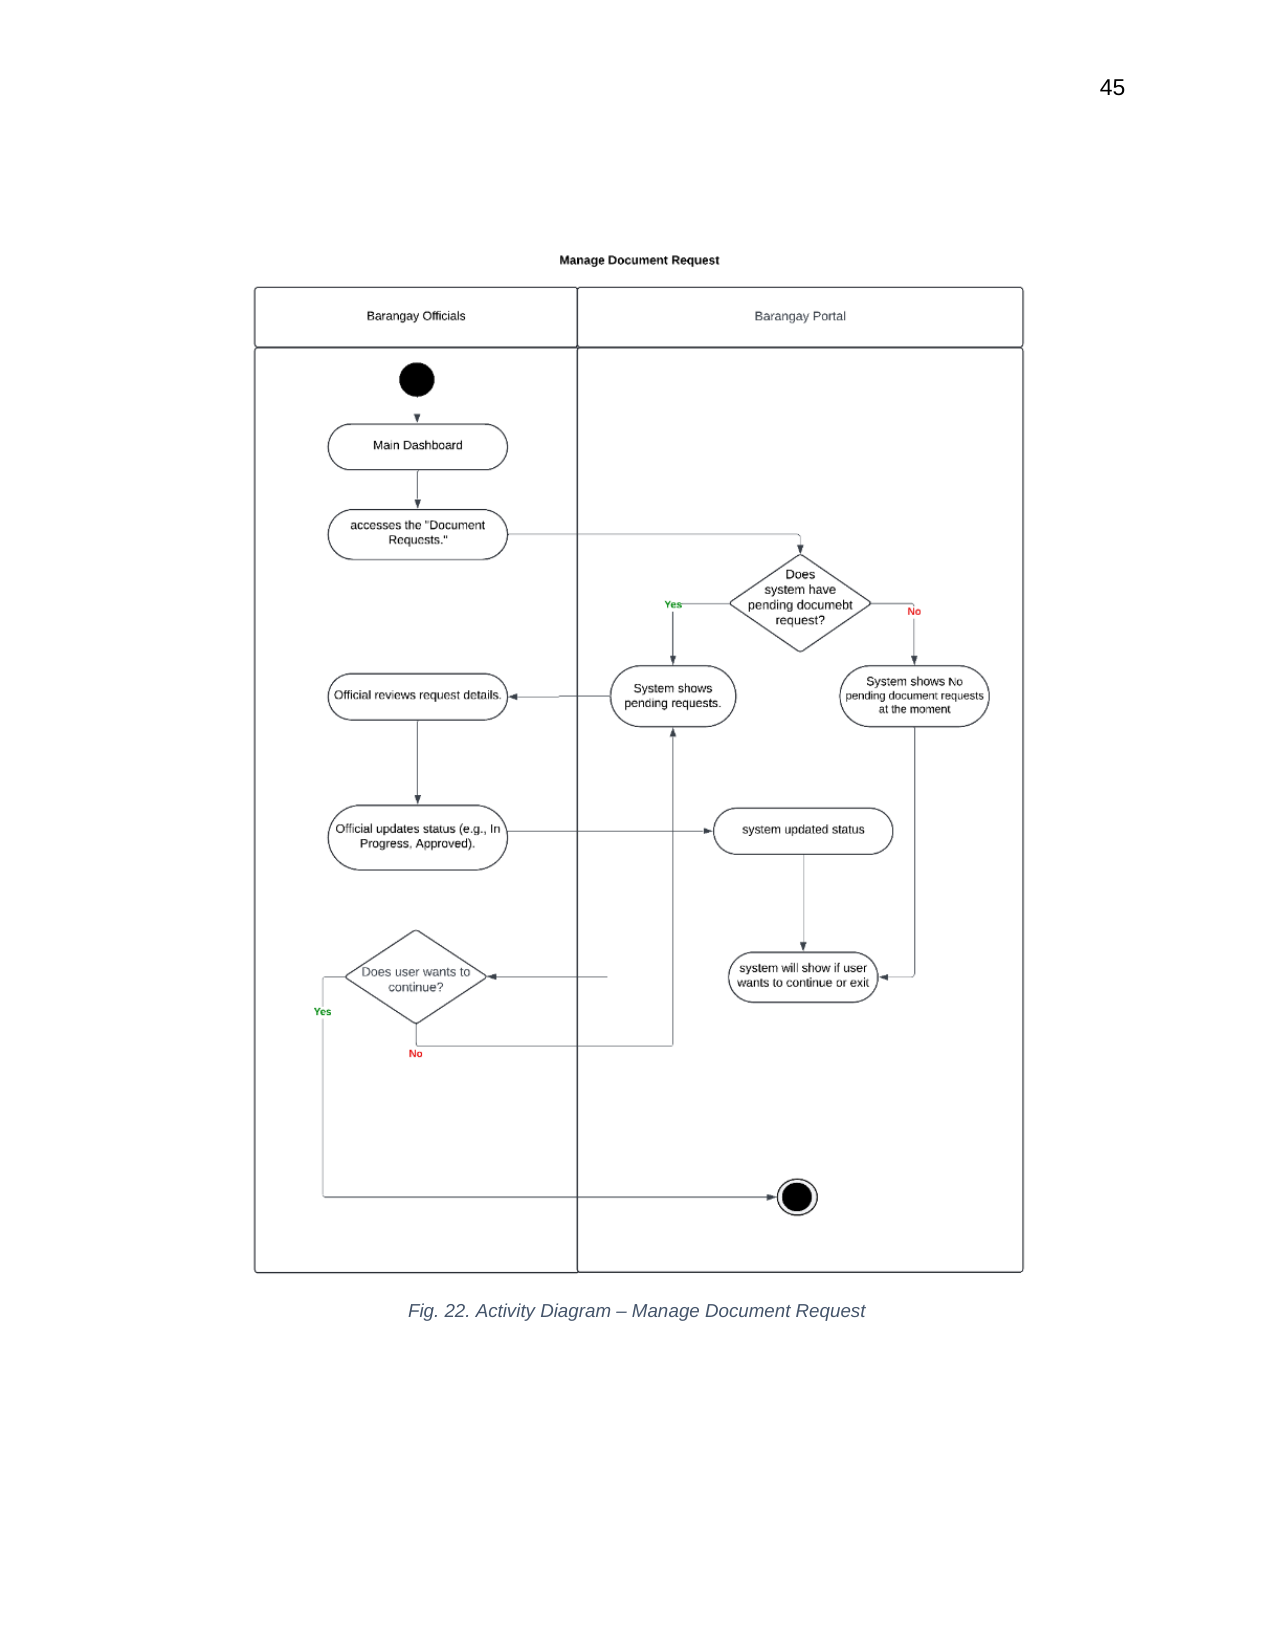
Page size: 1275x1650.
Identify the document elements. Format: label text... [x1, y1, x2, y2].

picture [241, 240, 1034, 1282]
text Fig. 22. Activity Diagram – Manage Document Request [150, 1300, 1125, 1321]
